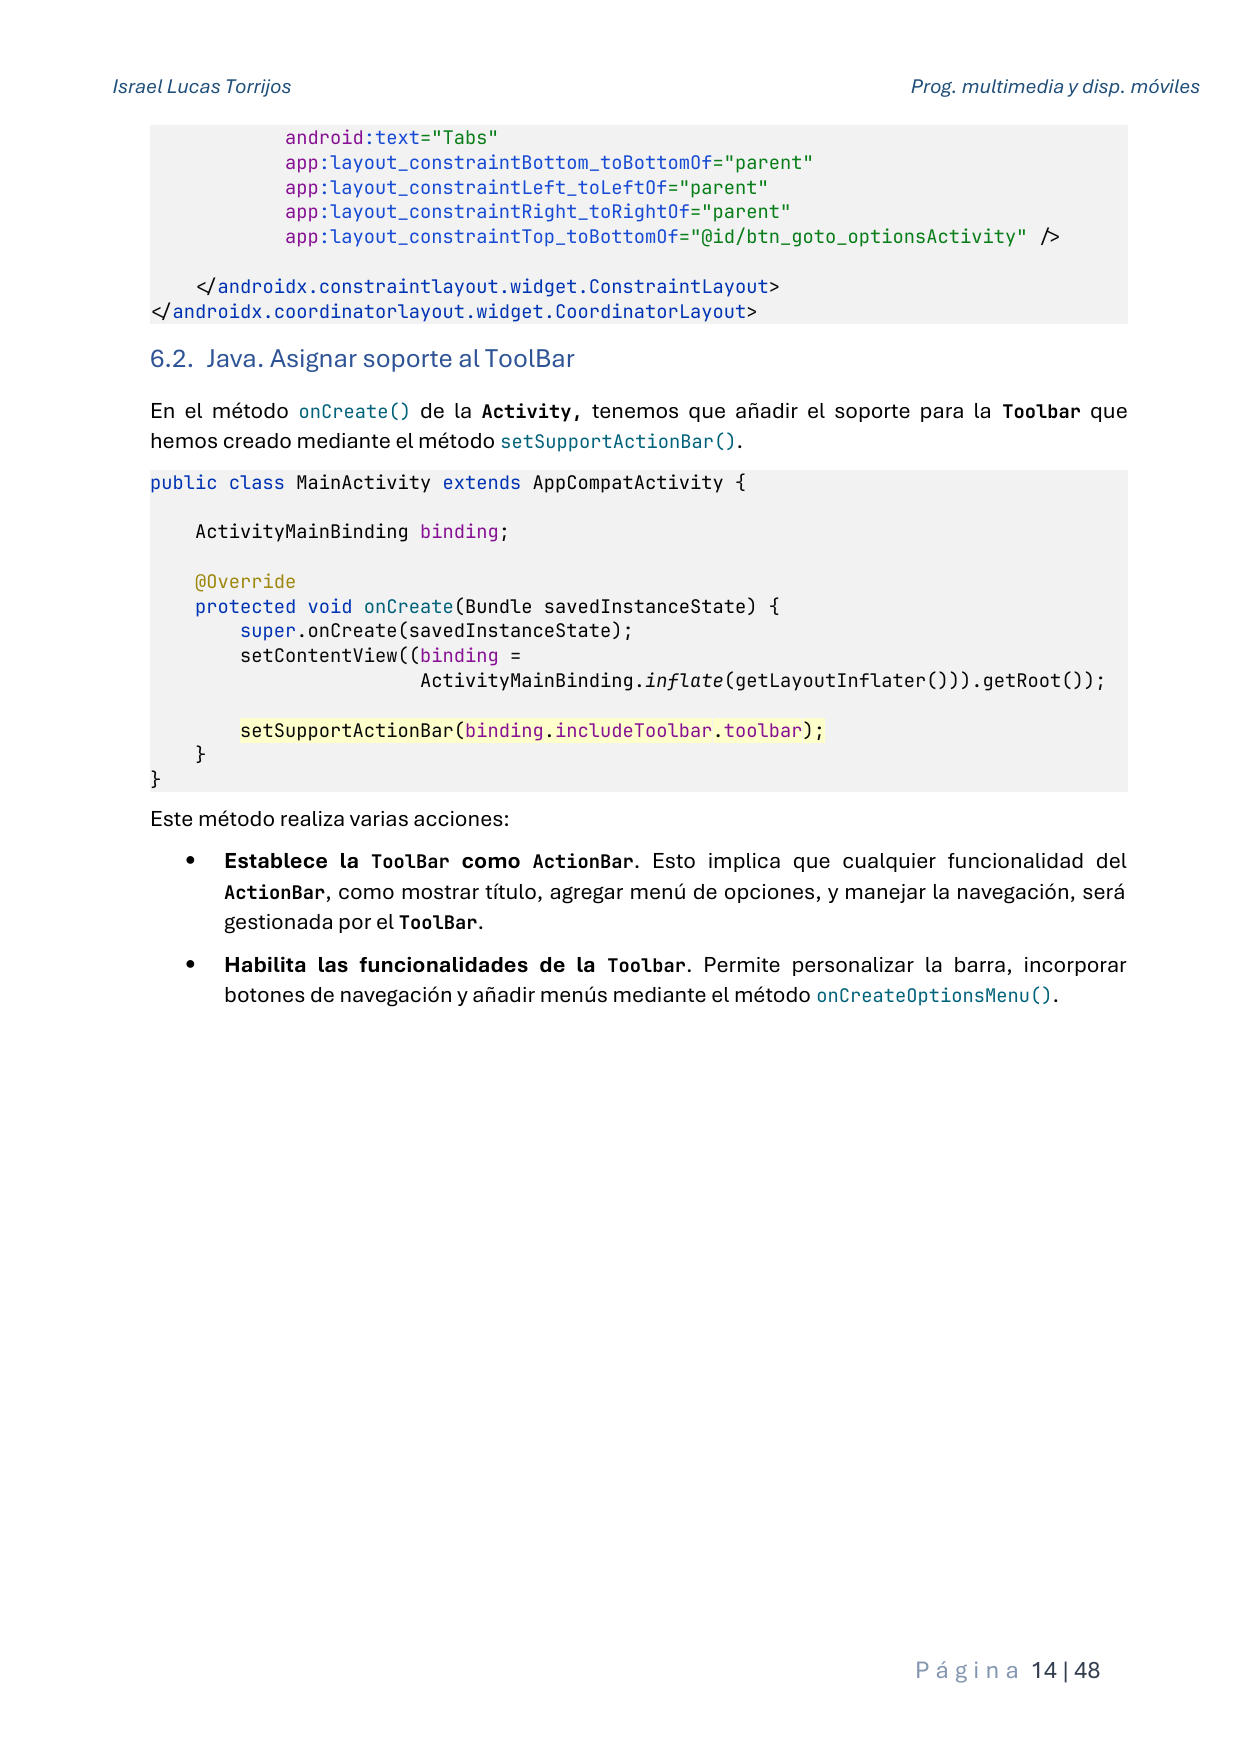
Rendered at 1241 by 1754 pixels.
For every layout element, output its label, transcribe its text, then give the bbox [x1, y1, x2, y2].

text Habilita las funcionalidades de la Toolbar. Permite personalizar la barra, incorporar botones de navegación y añadir menús mediante el método onCreateOptionsMenu(). [186, 951, 1128, 1009]
picture [991, 988, 995, 1002]
subtitle Java. Asignar soporte al ToolBar [150, 342, 1128, 376]
text public class MainActivity extends AppCompatActivity { ActivityMainBinding binding; @Override protected void onCreate(Bundle savedInstanceState) { super.onCreate(savedInstanceState); setContentView((binding = ActivityMainBinding.inflate(getLayoutInflater())).getRoot()); setSupportActionBar(binding.includeToolbar.toolbar); } } [150, 470, 1128, 792]
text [150, 125, 1128, 324]
text Establece la ToolBar como ActionBar. Esto implica que cualquier funcionalidad del ActionBar, como mostrar título, agregar menú de opciones, y manejar la navegación, será gestionada por el ToolBar. [186, 847, 1128, 936]
text En el método onCreate() de la Activity, tenemos que añadir el soporte para la Toolbar que hemos creado mediante el método setSupportActionBar(). [150, 397, 1128, 455]
text Este método realiza varias acciones: [150, 805, 1128, 833]
